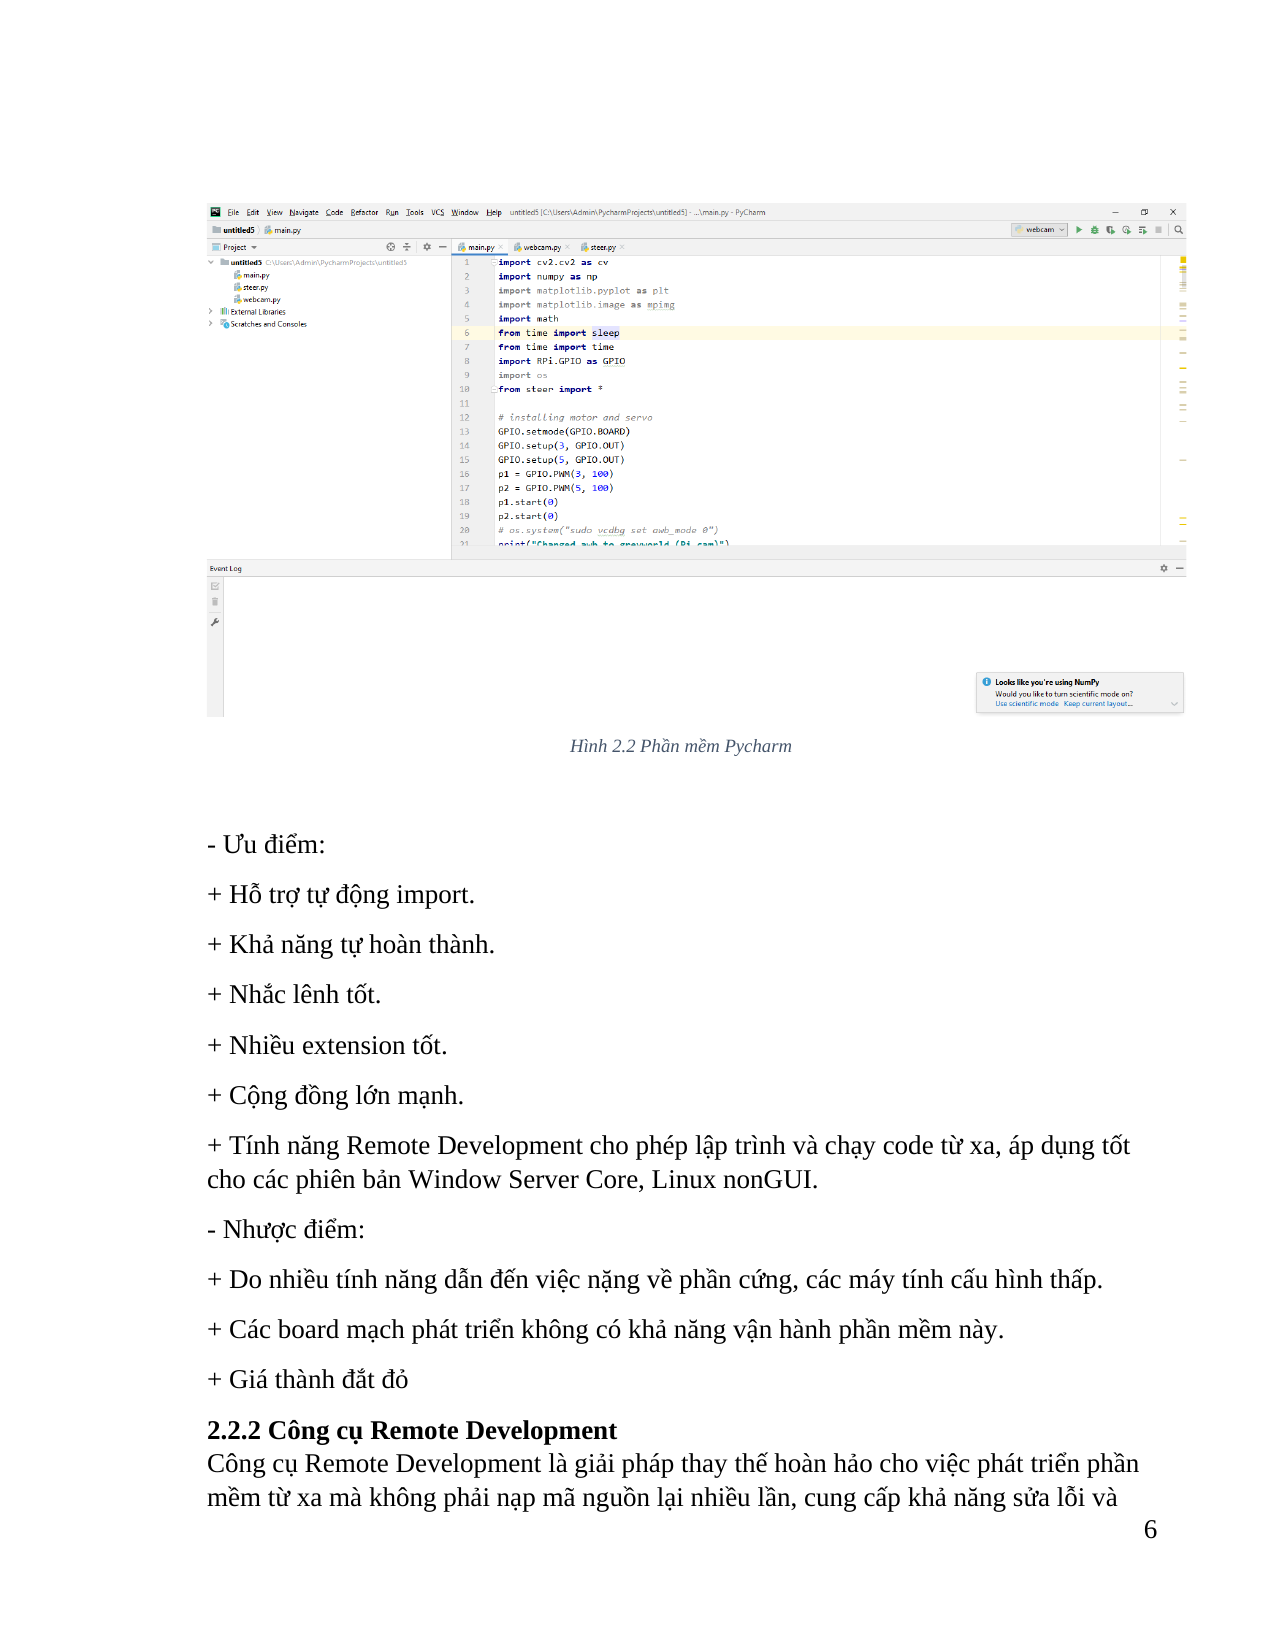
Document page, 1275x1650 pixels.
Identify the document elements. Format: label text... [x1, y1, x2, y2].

text - Ưu điểm: [207, 828, 1157, 859]
text + Nhiều extension tốt. [207, 1029, 1157, 1060]
text + Hỗ trợ tự động import. [207, 878, 1157, 909]
text - Nhược điểm: [207, 1213, 1157, 1244]
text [207, 1447, 1157, 1512]
picture [206, 203, 1187, 717]
text + Giá thành đắt đỏ [207, 1364, 1157, 1395]
text + Các board mạch phát triển không có khả năng vận hành phần mềm này. [207, 1313, 1157, 1344]
subtitle 2.2.2 Công cụ Remote Development [207, 1414, 1157, 1445]
text + Do nhiều tính năng dẫn đến việc nặng về phần cứng, các máy tính cấu hình thấp. [207, 1263, 1157, 1294]
text + Khả năng tự hoàn thành. [207, 928, 1157, 959]
text + Cộng đồng lớn mạnh. [207, 1079, 1157, 1110]
text + Tính năng Remote Development cho phép lập trình và chạy code từ xa, áp dụng tốt cho các phiên bản Window Server Core, Linux nonGUI. [207, 1129, 1157, 1194]
text Hình 2.2 Phần mềm Pycharm [207, 735, 1157, 757]
text + Nhắc lênh tốt. [207, 979, 1157, 1010]
